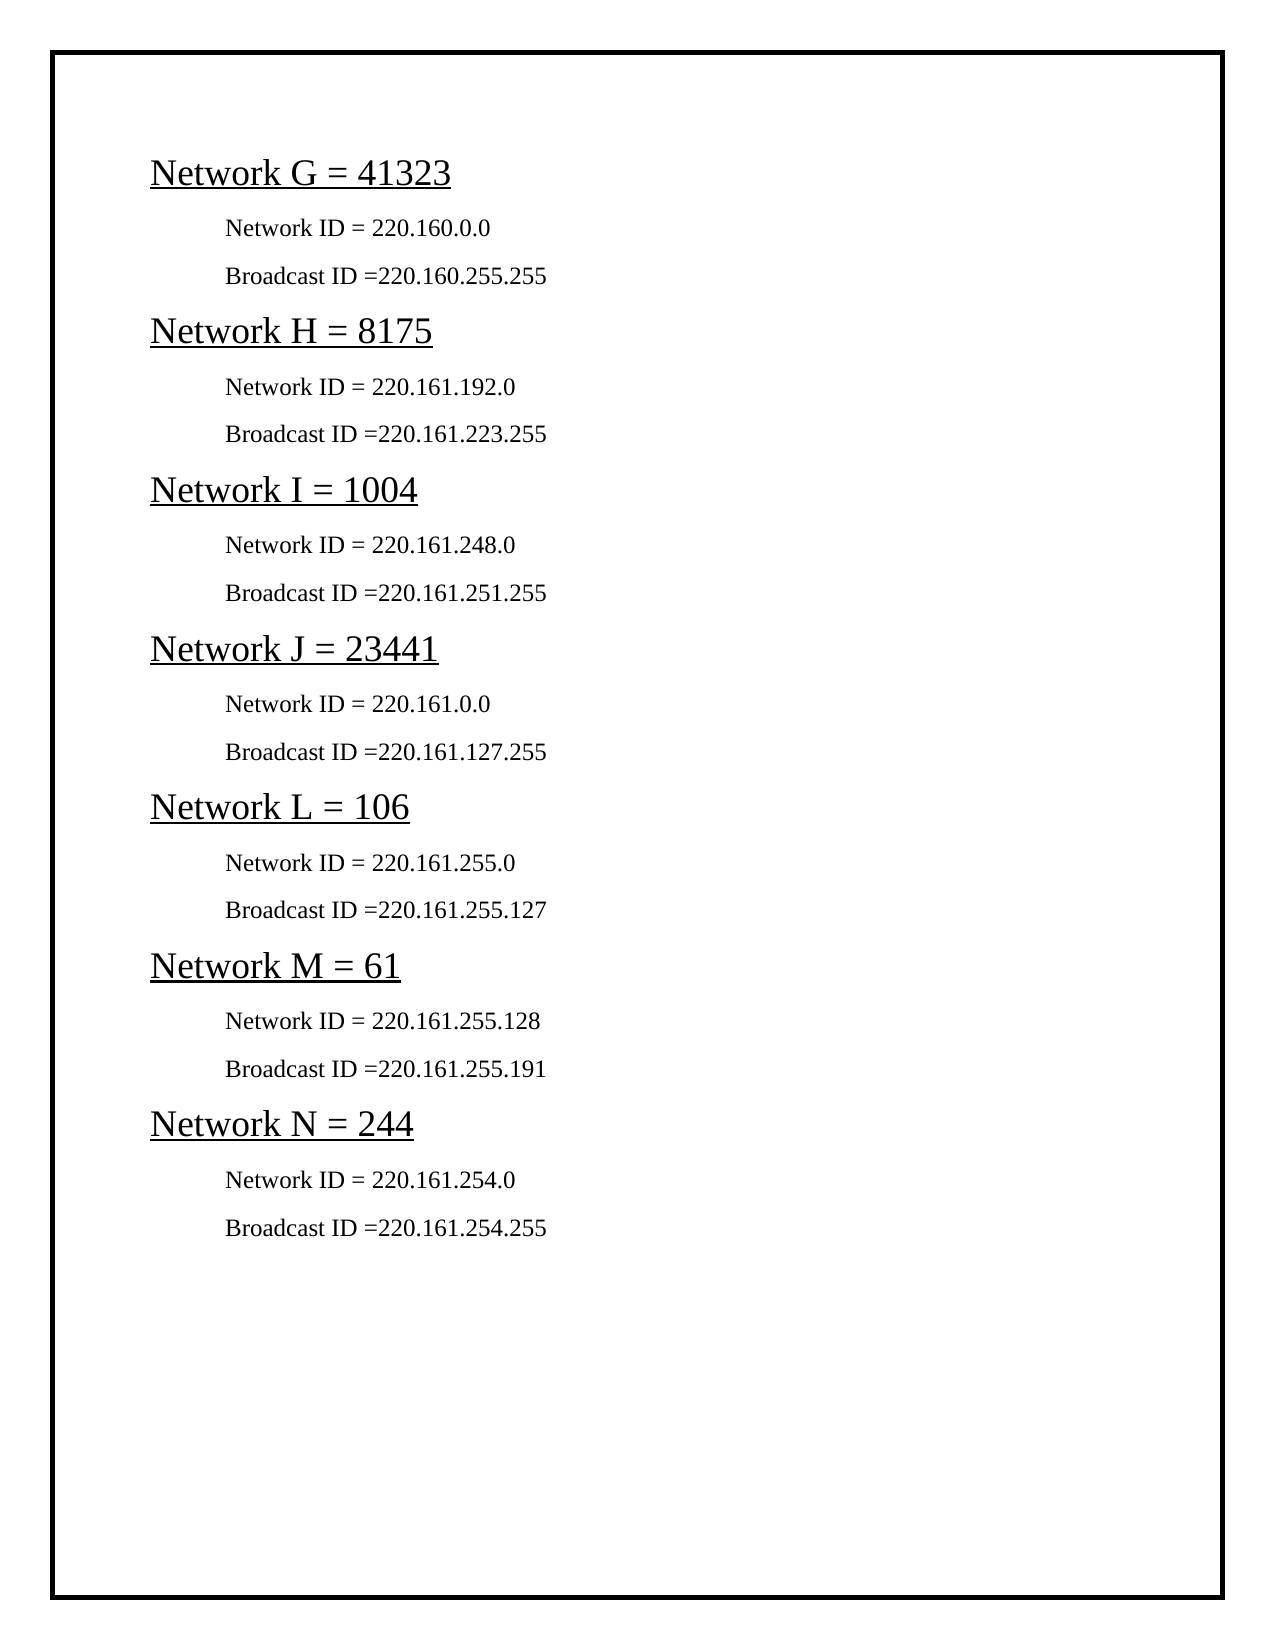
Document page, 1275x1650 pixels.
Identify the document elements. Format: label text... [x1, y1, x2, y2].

text Network ID = 220.161.248.0 [150, 531, 1125, 559]
text Network M = 61 [150, 943, 1125, 986]
text Network ID = 220.161.255.0 [150, 848, 1125, 877]
text Broadcast ID =220.161.223.255 [150, 419, 1125, 448]
text Network H = 8175 [150, 309, 1125, 352]
text Network ID = 220.160.0.0 [150, 213, 1125, 242]
text Network L = 106 [150, 784, 1125, 828]
text Network ID = 220.161.254.0 [150, 1165, 1125, 1194]
text Network ID = 220.161.0.0 [150, 689, 1125, 718]
text Broadcast ID =220.160.255.255 [150, 261, 1125, 290]
text Network ID = 220.161.255.128 [150, 1006, 1125, 1035]
text Network J = 23441 [150, 626, 1125, 669]
text Network I = 1004 [150, 467, 1125, 510]
text Broadcast ID =220.161.254.255 [150, 1213, 1125, 1242]
text Network G = 41323 [150, 150, 1125, 193]
text Network N = 244 [150, 1102, 1125, 1145]
text Network ID = 220.161.192.0 [150, 372, 1125, 401]
text Broadcast ID =220.161.251.255 [150, 578, 1125, 607]
text Broadcast ID =220.161.255.191 [150, 1054, 1125, 1083]
text Broadcast ID =220.161.255.127 [150, 896, 1125, 924]
text Broadcast ID =220.161.127.255 [150, 737, 1125, 766]
